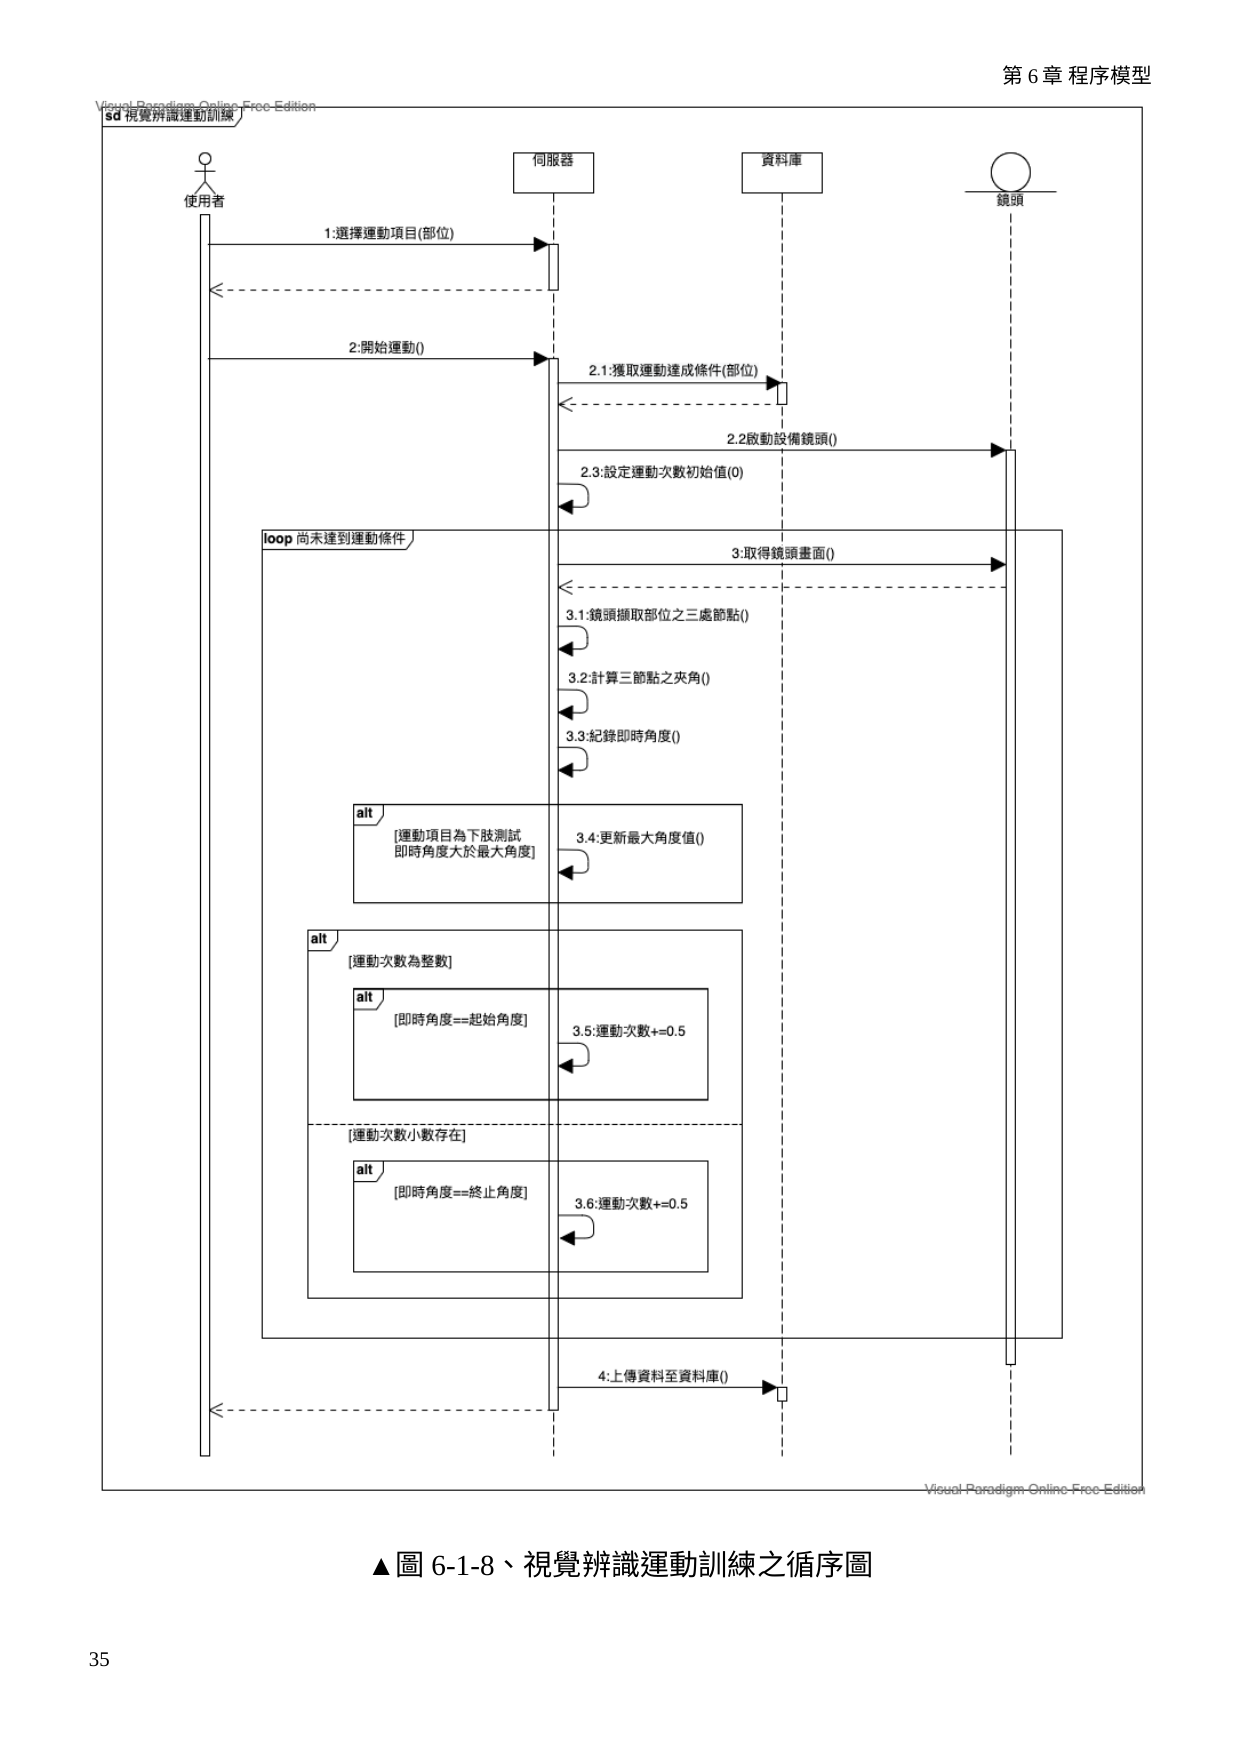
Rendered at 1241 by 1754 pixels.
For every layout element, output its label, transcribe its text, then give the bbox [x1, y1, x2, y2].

picture [88, 94, 1152, 1500]
